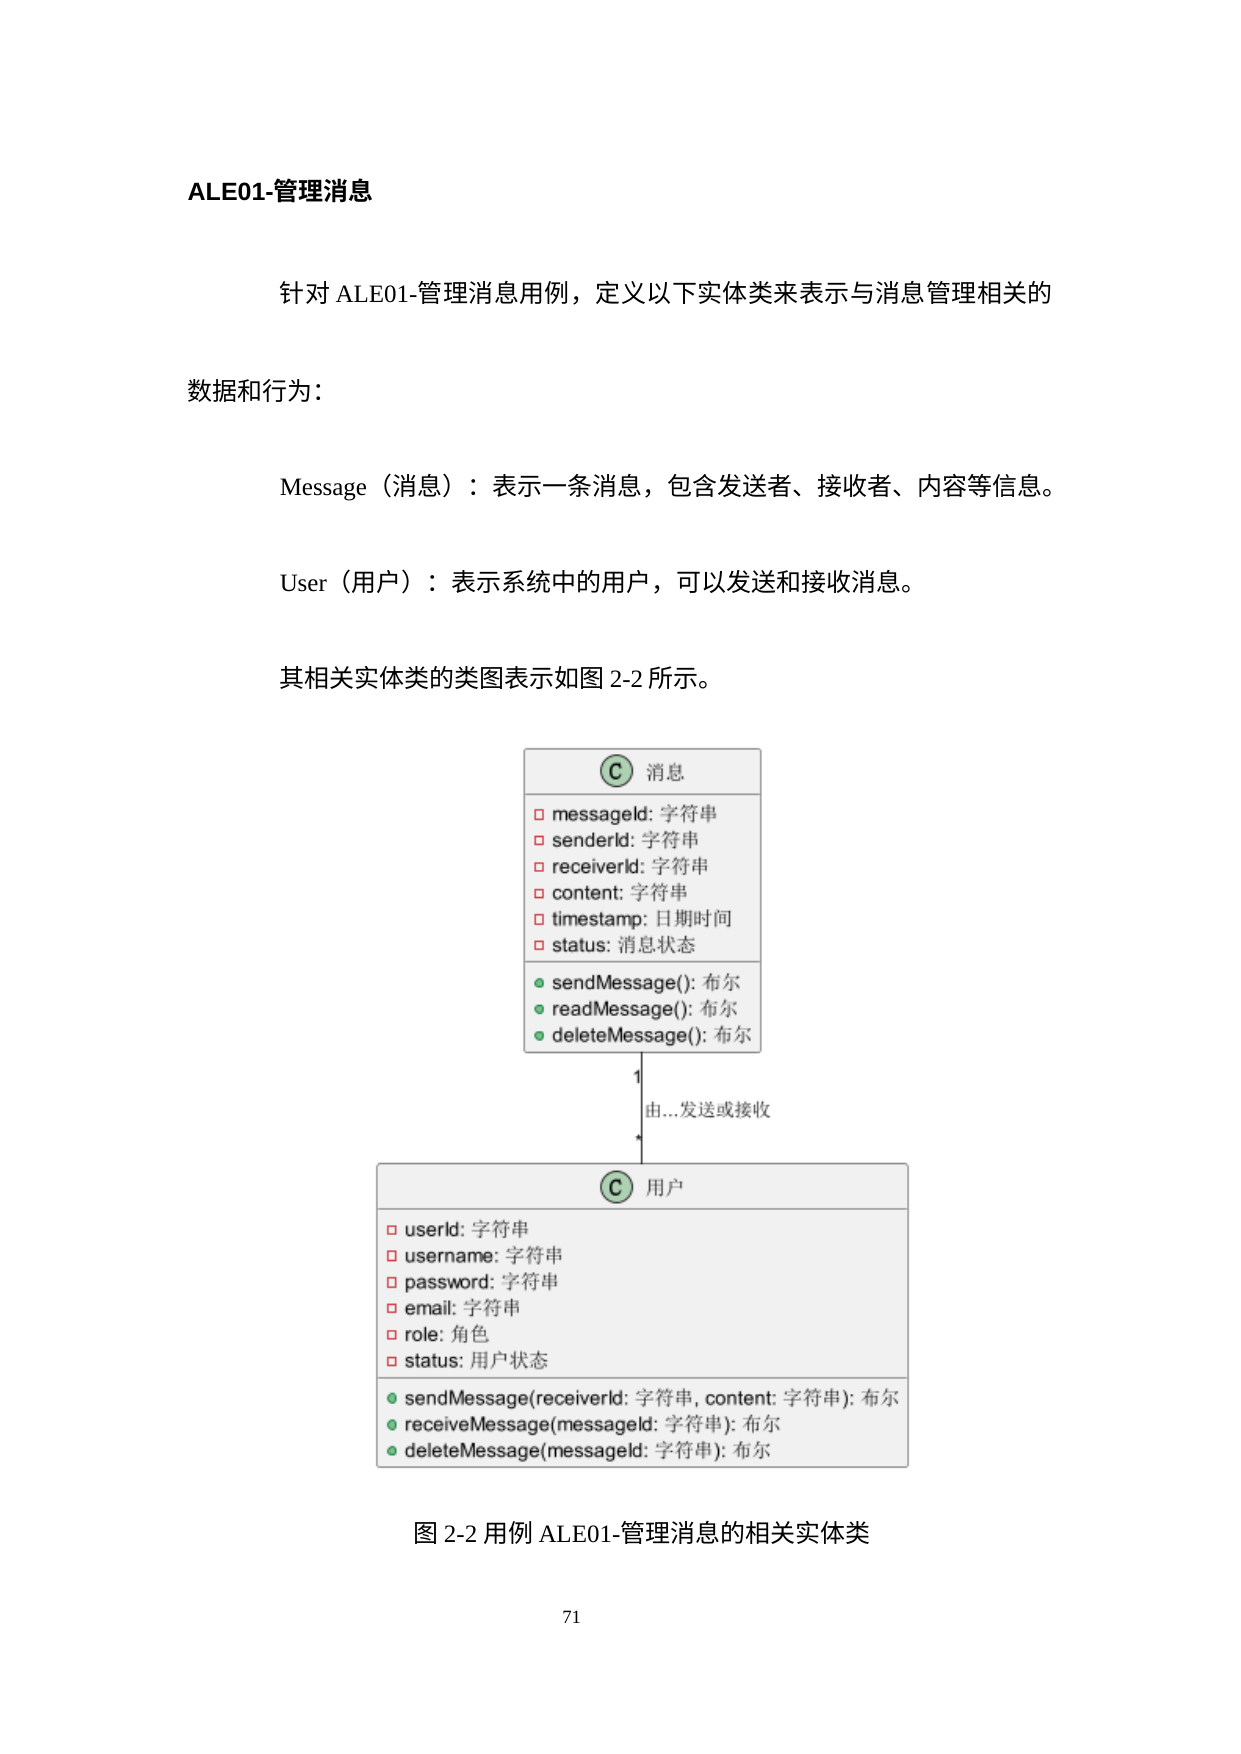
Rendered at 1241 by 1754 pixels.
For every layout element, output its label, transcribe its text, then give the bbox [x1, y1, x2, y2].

text 图2-2 用例ALE01-管理消息的相关实体类 [187, 1499, 1053, 1564]
text Message（消息）：表示一条消息，包含发送者、接收者、内容等信息。 [187, 452, 1053, 517]
picture [367, 739, 917, 1476]
text 针对ALE01-管理消息用例，定义以下实体类来表示与消息管理相关的数据和行为： [187, 259, 1053, 422]
text User（用户）：表示系统中的用户，可以发送和接收消息。 [187, 548, 1053, 613]
subtitle ALE01-管理消息 [187, 157, 1053, 222]
text 其相关实体类的类图表示如图2-2所示。 [187, 644, 1053, 709]
